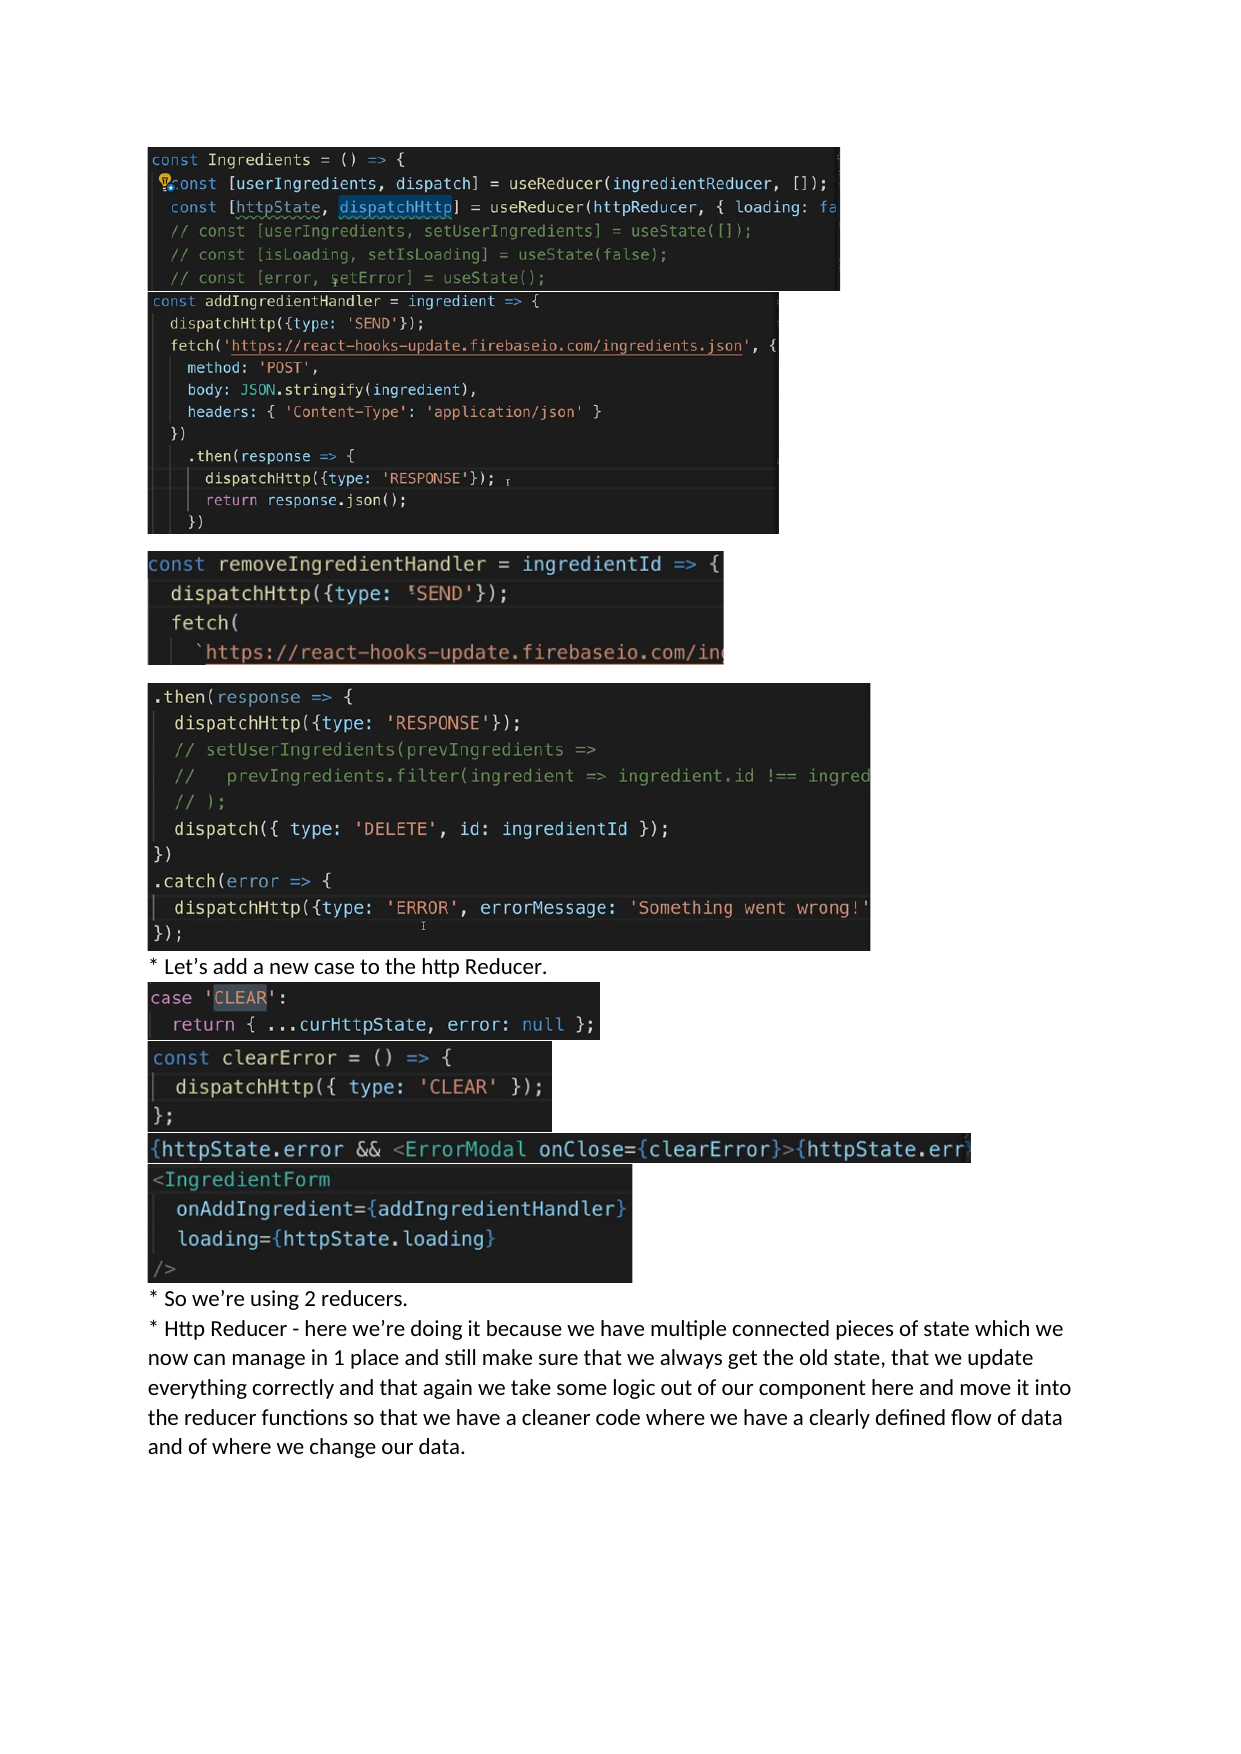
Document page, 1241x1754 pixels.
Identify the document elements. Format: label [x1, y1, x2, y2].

picture [147, 292, 779, 534]
picture [147, 1133, 971, 1163]
picture [147, 1164, 633, 1283]
picture [147, 551, 724, 665]
picture [147, 683, 871, 951]
picture [147, 1041, 552, 1132]
picture [147, 147, 841, 291]
picture [147, 982, 600, 1040]
text [148, 683, 1093, 1461]
text [148, 148, 1093, 533]
